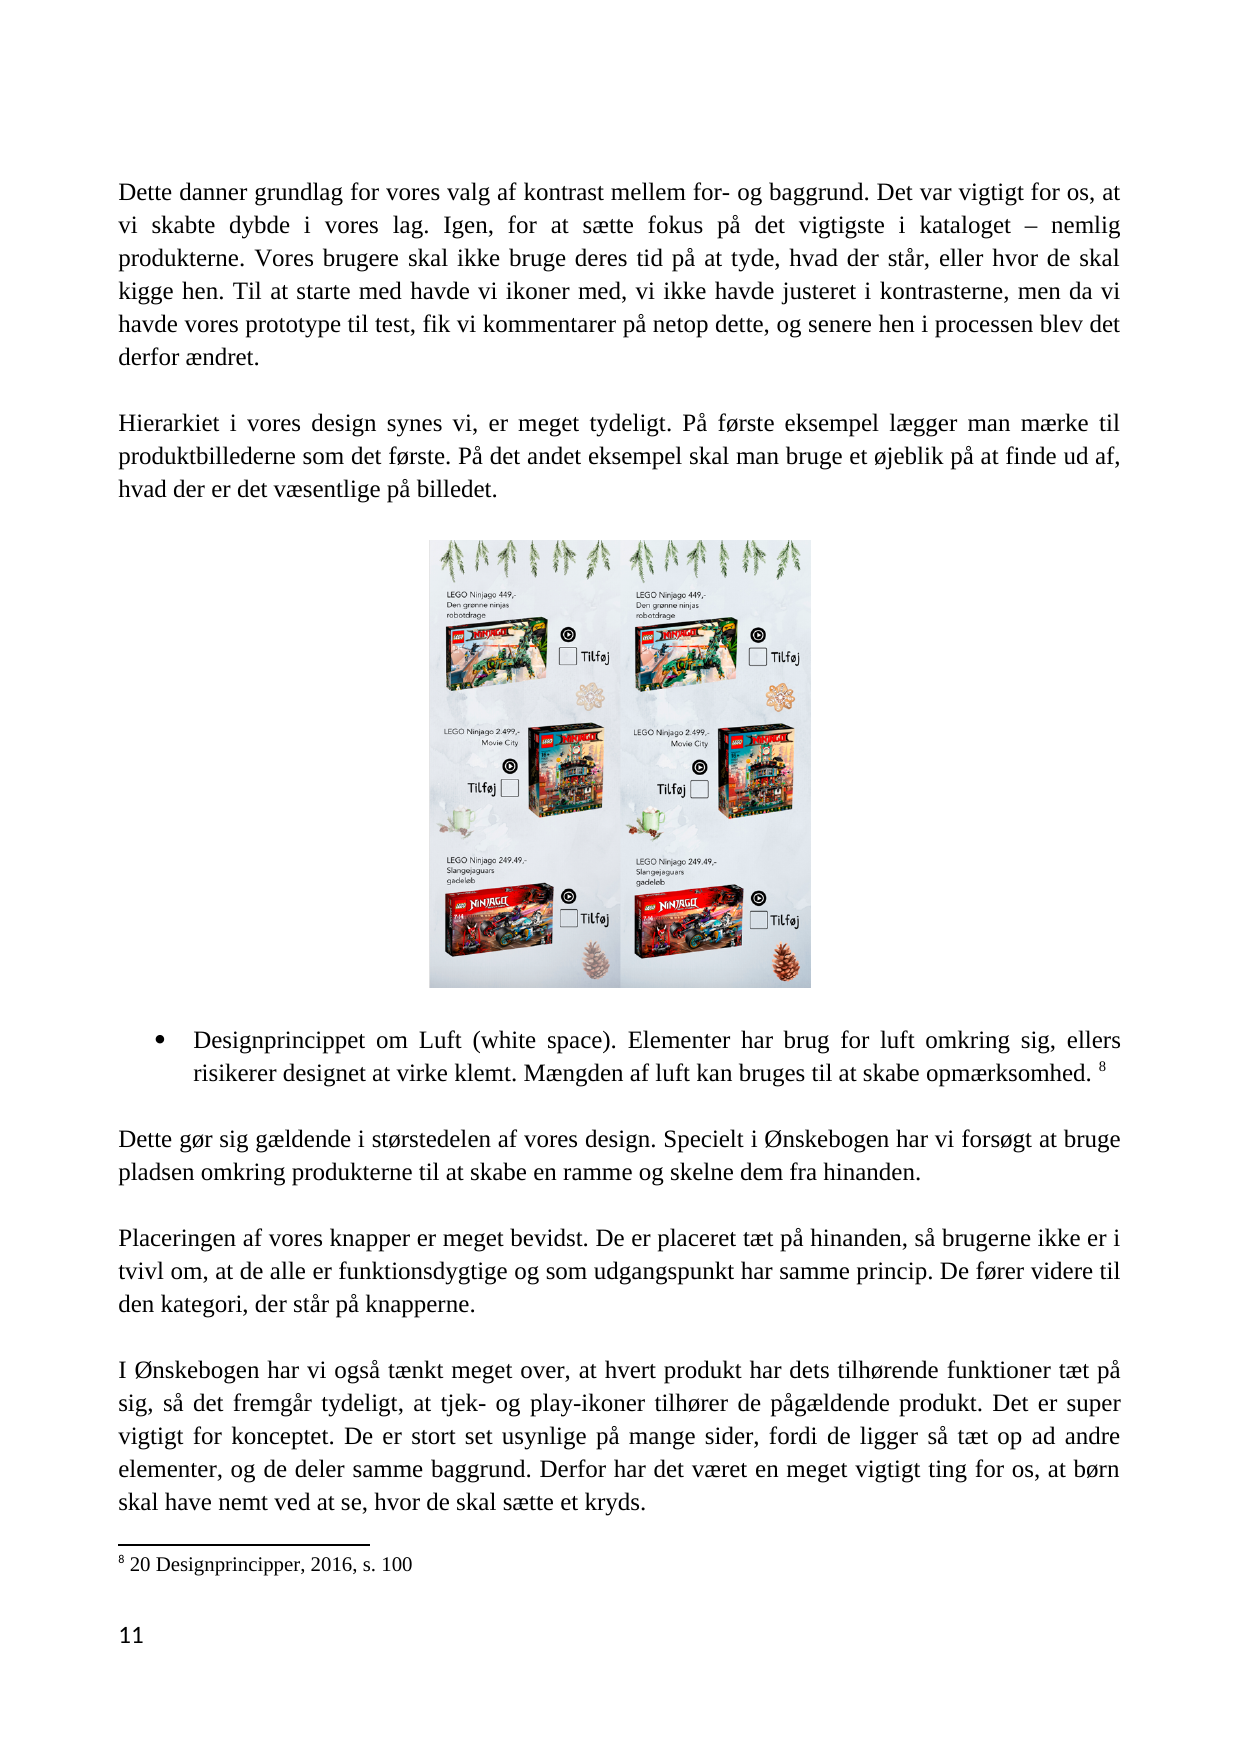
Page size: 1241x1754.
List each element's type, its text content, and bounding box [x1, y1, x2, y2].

text Hierarkiet i vores design synes vi, er meget tydeligt. På første eksempel lægger man mærke til produktbillederne som det første. På det andet eksempel skal man bruge et øjeblik på at finde ud af, hvad der er det væsentlige på billedet. [118, 408, 1122, 503]
text Dette gør sig gældende i størstedelen af vores design. Specielt i Ønskebogen har vi forsøgt at bruge pladsen omkring produkterne til at skabe en ramme og skelne dem fra hinanden. [118, 1124, 1122, 1186]
text I Ønskebogen har vi også tænkt meget over, at hvert produkt har dets tilhørende funktioner tæt på sig, så det fremgår tydeligt, at tjek- og play-ikoner tilhører de pågældende produkt. Det er super vigtigt for konceptet. De er stort set usynlige på mange sider, fordi de ligger så tæt op ad andre elementer, og de deler samme baggrund. Derfor har det været en meget vigtigt ting for os, at børn skal have nemt ved at se, hvor de skal sætte et kryds. [118, 1355, 1122, 1516]
text Placeringen af vores knapper er meget bevidst. De er placeret tæt på hinanden, så brugerne ikke er i tvivl om, at de alle er funktionsdygtige og som udgangspunkt har samme princip. De fører videre til den kategori, der står på knapperne. [118, 1223, 1122, 1318]
text Dette danner grundlag for vores valg af kontrast mellem for- og baggrund. Det var vigtigt for os, at vi skabte dybde i vores lag. Igen, for at sætte fokus på det vigtigste i kataloget – nemlig produkterne. Vores brugere skal ikke bruge deres tid på at tyde, hvad der står, eller hvor de skal kigge hen. Til at starte med havde vi ikoner med, vi ikke havde justeret i kontrasterne, men da vi havde vores prototype til test, fik vi kommentarer på netop dette, og senere hen i processen blev det derfor ændret. [118, 177, 1122, 371]
list Designprincippet om Luft (white space). Elementer har brug for luft omkring sig, ellers risikerer designet at virke klemt. Mængden af luft kan bruges til at skabe opmærksomhed. [156, 1025, 1122, 1087]
picture [429, 540, 811, 988]
